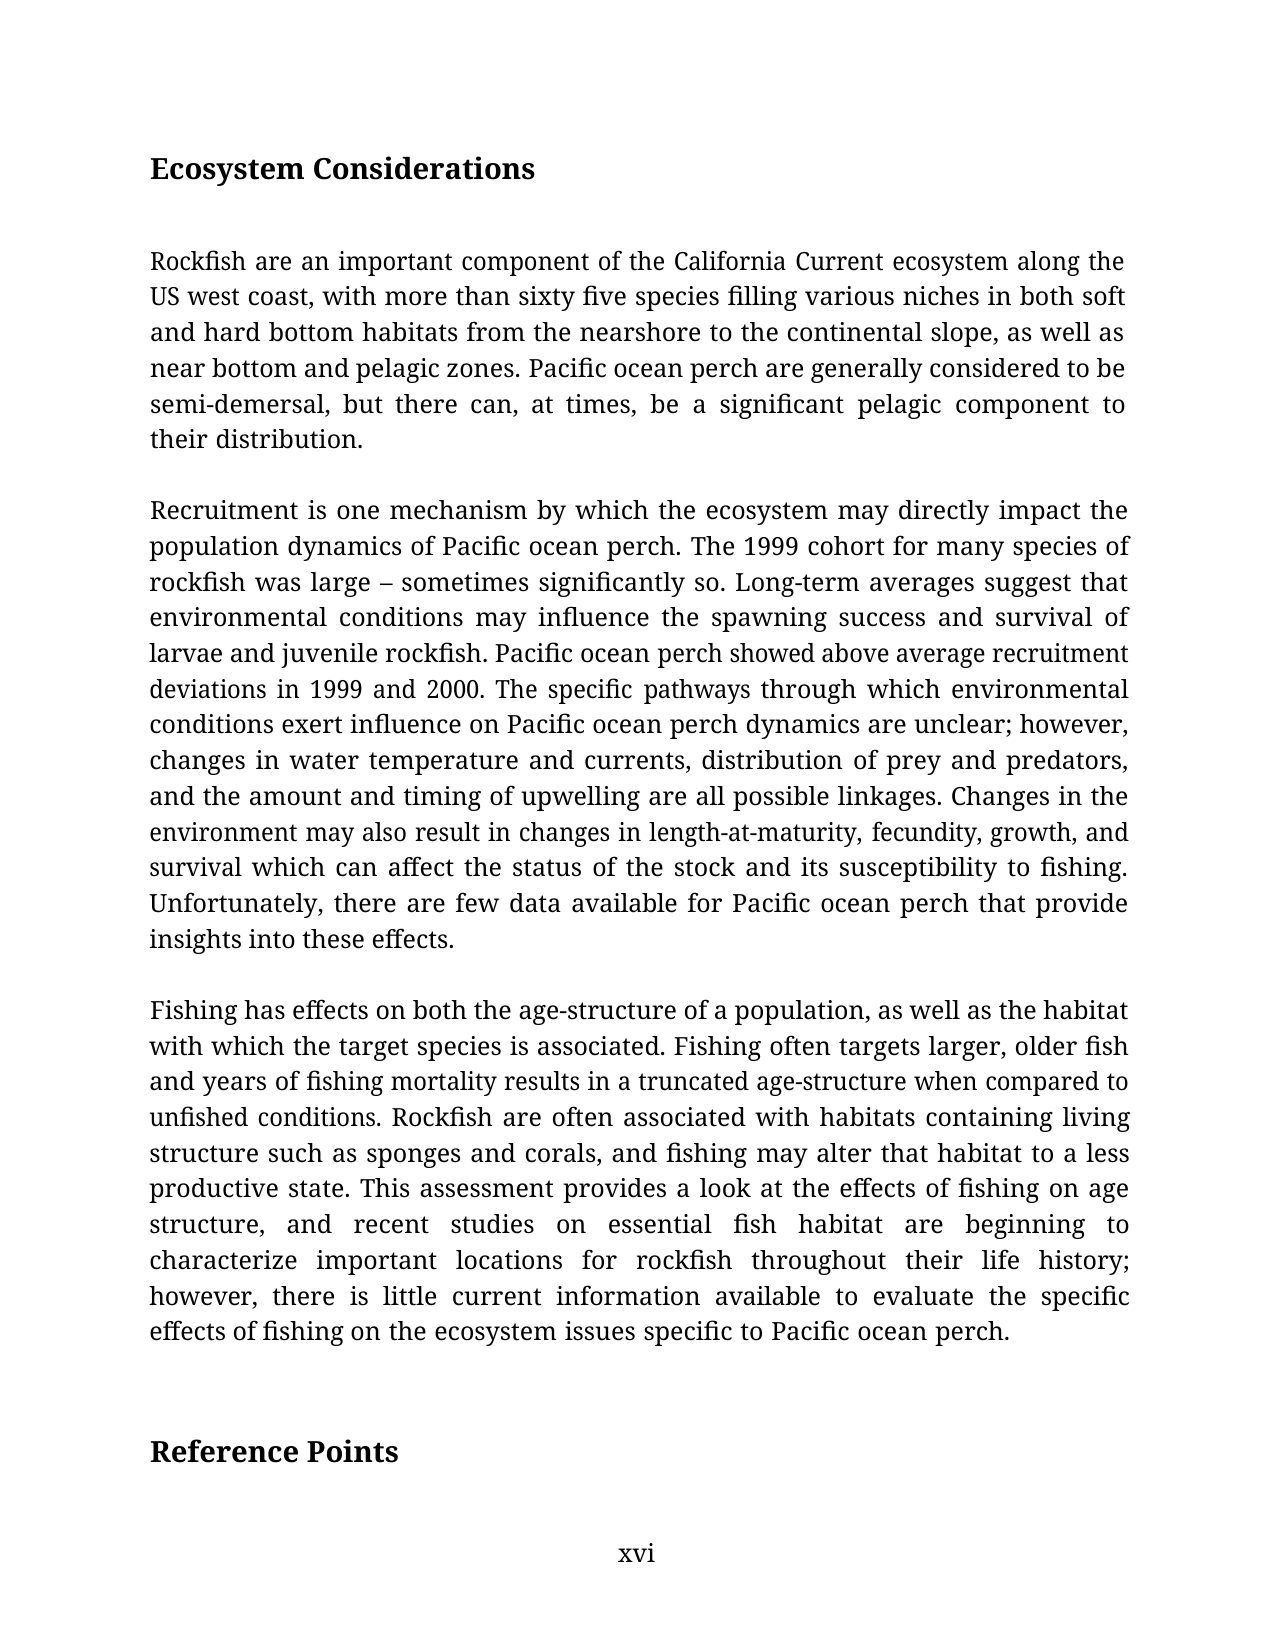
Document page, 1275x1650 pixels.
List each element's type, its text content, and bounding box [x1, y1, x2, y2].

subtitle Reference Points [150, 1431, 1169, 1471]
text Fishing has effects on both the age-structure of a population, as well as the habitat with which the target species is associated. Fishing often targets larger, older fish and years of fishing mortality results in a truncated age-structure when compared to unfished conditions. Rockfish are often associated with habitats containing living structure such as sponges and corals, and fishing may alter that habitat to a less productive state. This assessment provides a look at the effects of fishing on age structure, and recent studies on essential fish habitat are beginning to characterize important locations for rockfish throughout their life history; however, there is little current information available to evaluate the specific effects of fishing on the ecosystem issues specific to Pacific ocean perch. [149, 992, 1130, 1348]
text Recruitment is one mechanism by which the ecosystem may directly impact the population dynamics of Pacific ocean perch. The 1999 cohort for many species of rockfish was large – sometimes significantly so. Long-term averages suggest that environmental conditions may influence the spawning success and survival of larvae and juvenile rockfish. Pacific ocean perch showed above average recruitment deviations in 1999 and 2000. The specific pathways through which environmental conditions exert influence on Pacific ocean perch dynamics are unclear; however, changes in water temperature and currents, distribution of prey and predators, and the amount and timing of upwelling are all possible linkages. Changes in the environment may also result in changes in length-at-maturity, fecundity, growth, and survival which can affect the status of the stock and its susceptibility to fishing. Unfortunately, there are few data available for Pacific ocean perch that provide insights into these effects. [149, 493, 1129, 956]
subtitle Ecosystem Considerations [150, 148, 1169, 188]
text Rockfish are an important component of the California Current ecosystem along the US west coast, with more than sixty five species filling various niches in both soft and hard bottom habitats from the nearshore to the continental slope, as well as near bottom and pelagic zones. Pacific ocean perch are generally considered to be semi-demersal, but there can, at times, be a significant pelagic component to their distribution. [150, 243, 1126, 456]
